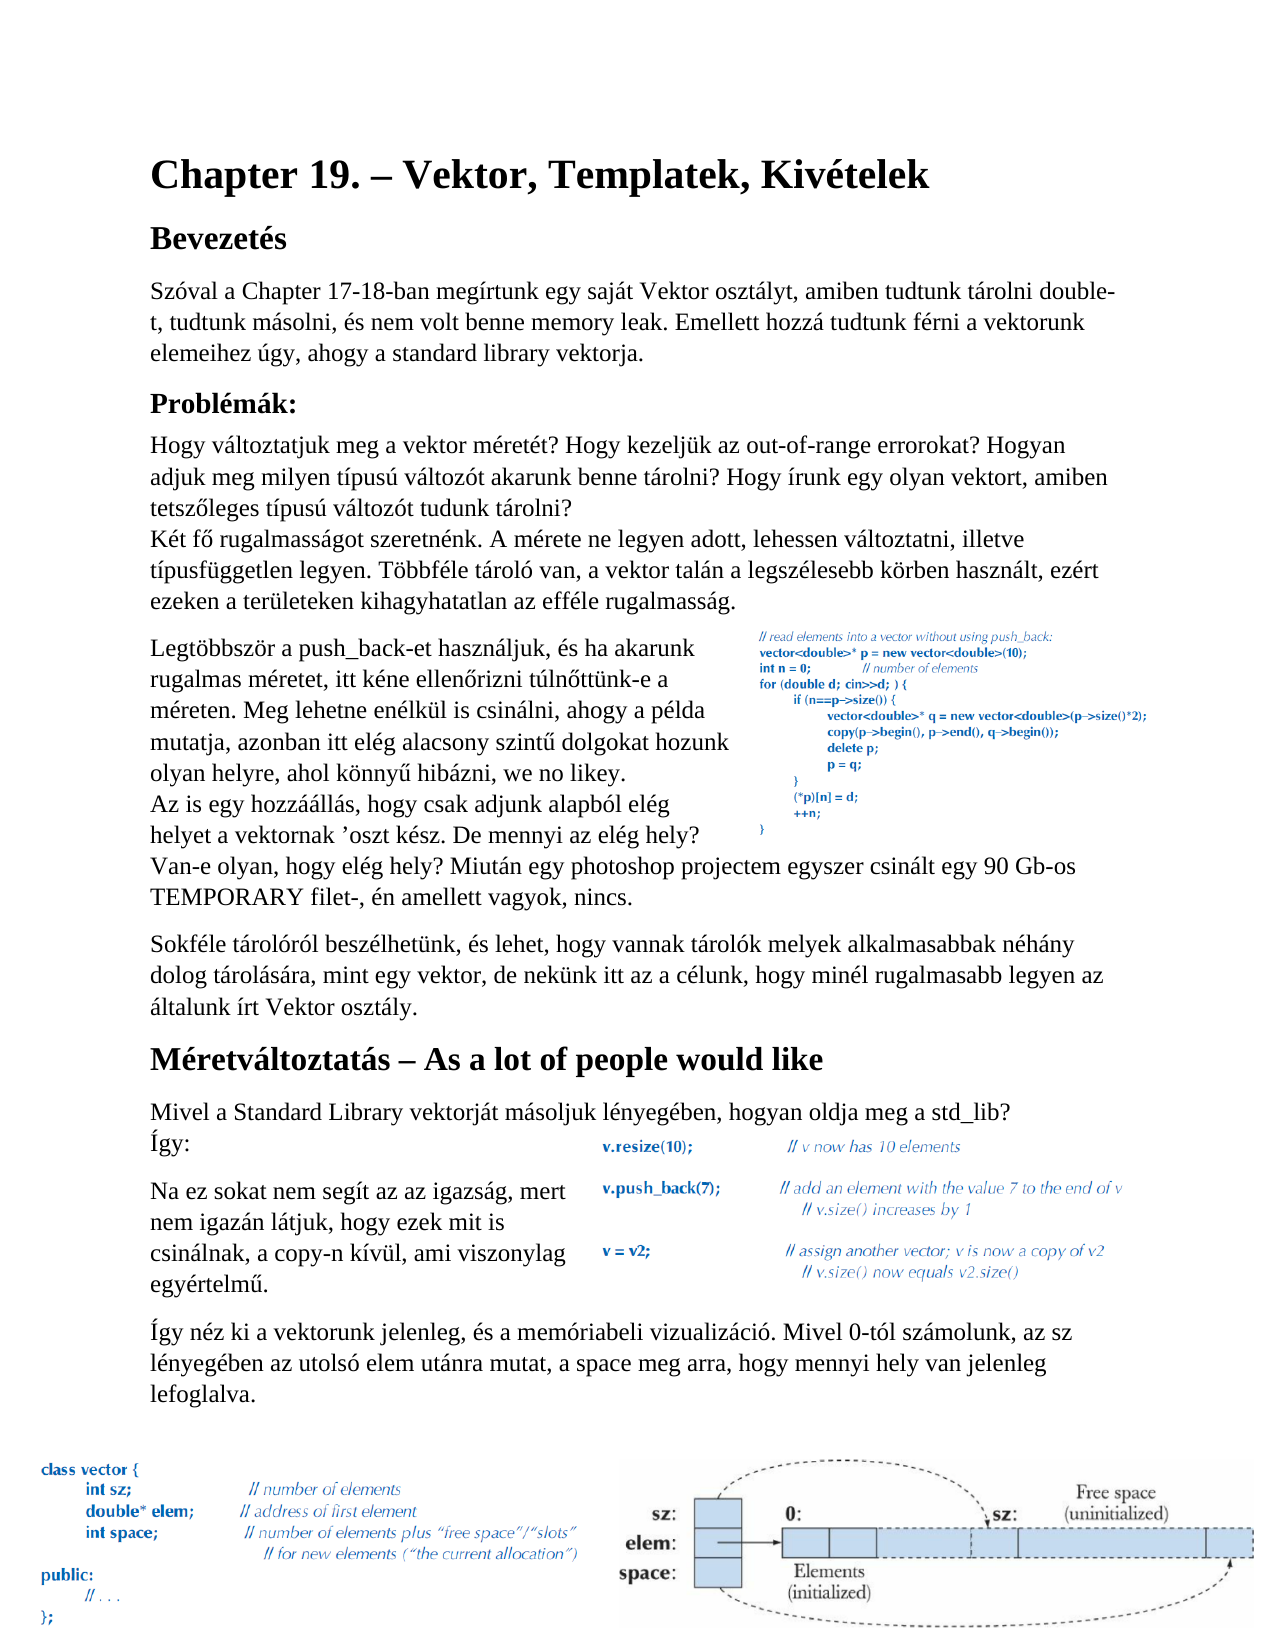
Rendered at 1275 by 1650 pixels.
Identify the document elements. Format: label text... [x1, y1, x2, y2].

picture [35, 1455, 595, 1630]
picture [749, 625, 1153, 843]
text Chapter 19. – Vektor, Templatek, Kivételek [150, 150, 1125, 198]
text Sokféle tárolóról beszélhetünk, és lehet, hogy vannak tárolók melyek alkalmasabbak néhány dolog tárolására, mint egy vektor, de nekünk itt az a célunk, hogy minél rugalmasabb legyen az általunk írt Vektor osztály. [150, 929, 1125, 1020]
text Méretváltoztatás – As a lot of people would like [150, 1039, 1125, 1078]
text Mivel a Standard Library vektorját másoljuk lényegében, hogyan oldja meg a std_lib? Így: [150, 1097, 1125, 1157]
picture [615, 1455, 1257, 1629]
text Hogy változtatjuk meg a vektor méretét? Hogy kezeljük az out-of-range errorokat? Hogyan adjuk meg milyen típusú változót akarunk benne tárolni? Hogy írunk egy olyan vektort, amiben tetszőleges típusú változót tudunk tárolni? Két fő rugalmasságot szeretnénk. A mérete ne legyen adott, lehessen változtatni, illetve típusfüggetlen legyen. Többféle tároló van, a vektor talán a legszélesebb körben használt, ezért ezeken a területeken kihagyhatatlan az efféle rugalmasság. [150, 431, 1125, 614]
text Problémák: [150, 386, 1125, 420]
text Bevezetés [150, 218, 1125, 257]
picture [595, 1137, 1125, 1286]
text Így néz ki a vektorunk jelenleg, és a memóriabeli vizualizáció. Mivel 0-tól számolunk, az sz lényegében az utolsó elem utánra mutat, a space meg arra, hogy mennyi hely van jelenleg lefoglalva. [150, 1317, 1125, 1408]
text Szóval a Chapter 17-18-ban megírtunk egy saját Vektor osztályt, amiben tudtunk tárolni double-t, tudtunk másolni, és nem volt benne memory leak. Emellett hozzá tudtunk férni a vektorunk elemeihez úgy, ahogy a standard library vektorja. [150, 276, 1125, 367]
text Na ez sokat nem segít az az igazság, mert nem igazán látjuk, hogy ezek mit is csinálnak, a copy-n kívül, ami viszonylag egyértelmű. [150, 1176, 1125, 1298]
